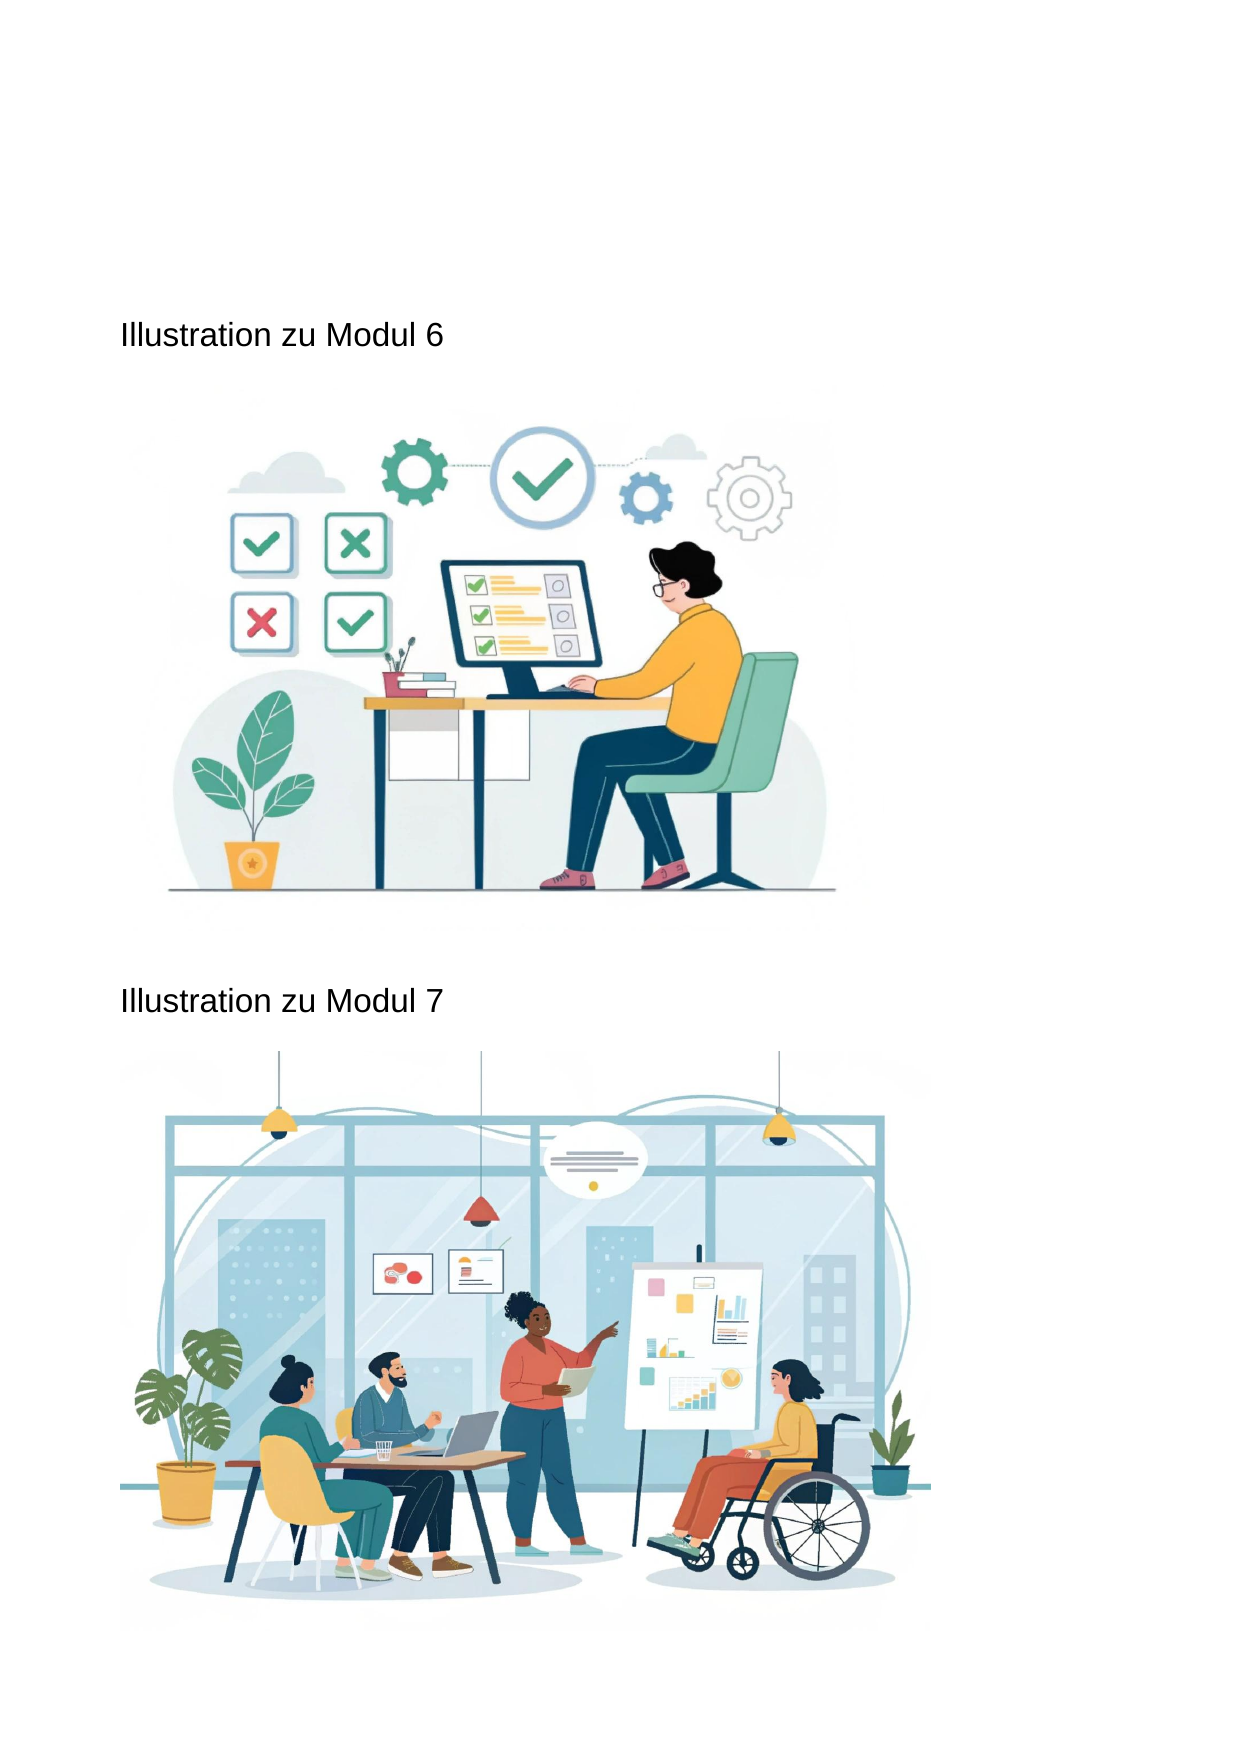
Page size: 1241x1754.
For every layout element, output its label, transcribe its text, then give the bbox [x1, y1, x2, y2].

subtitle Illustration zu Modul 7 [120, 981, 1120, 1020]
picture [120, 385, 884, 931]
subtitle Illustration zu Modul 6 [120, 315, 1120, 354]
picture [120, 1051, 931, 1631]
